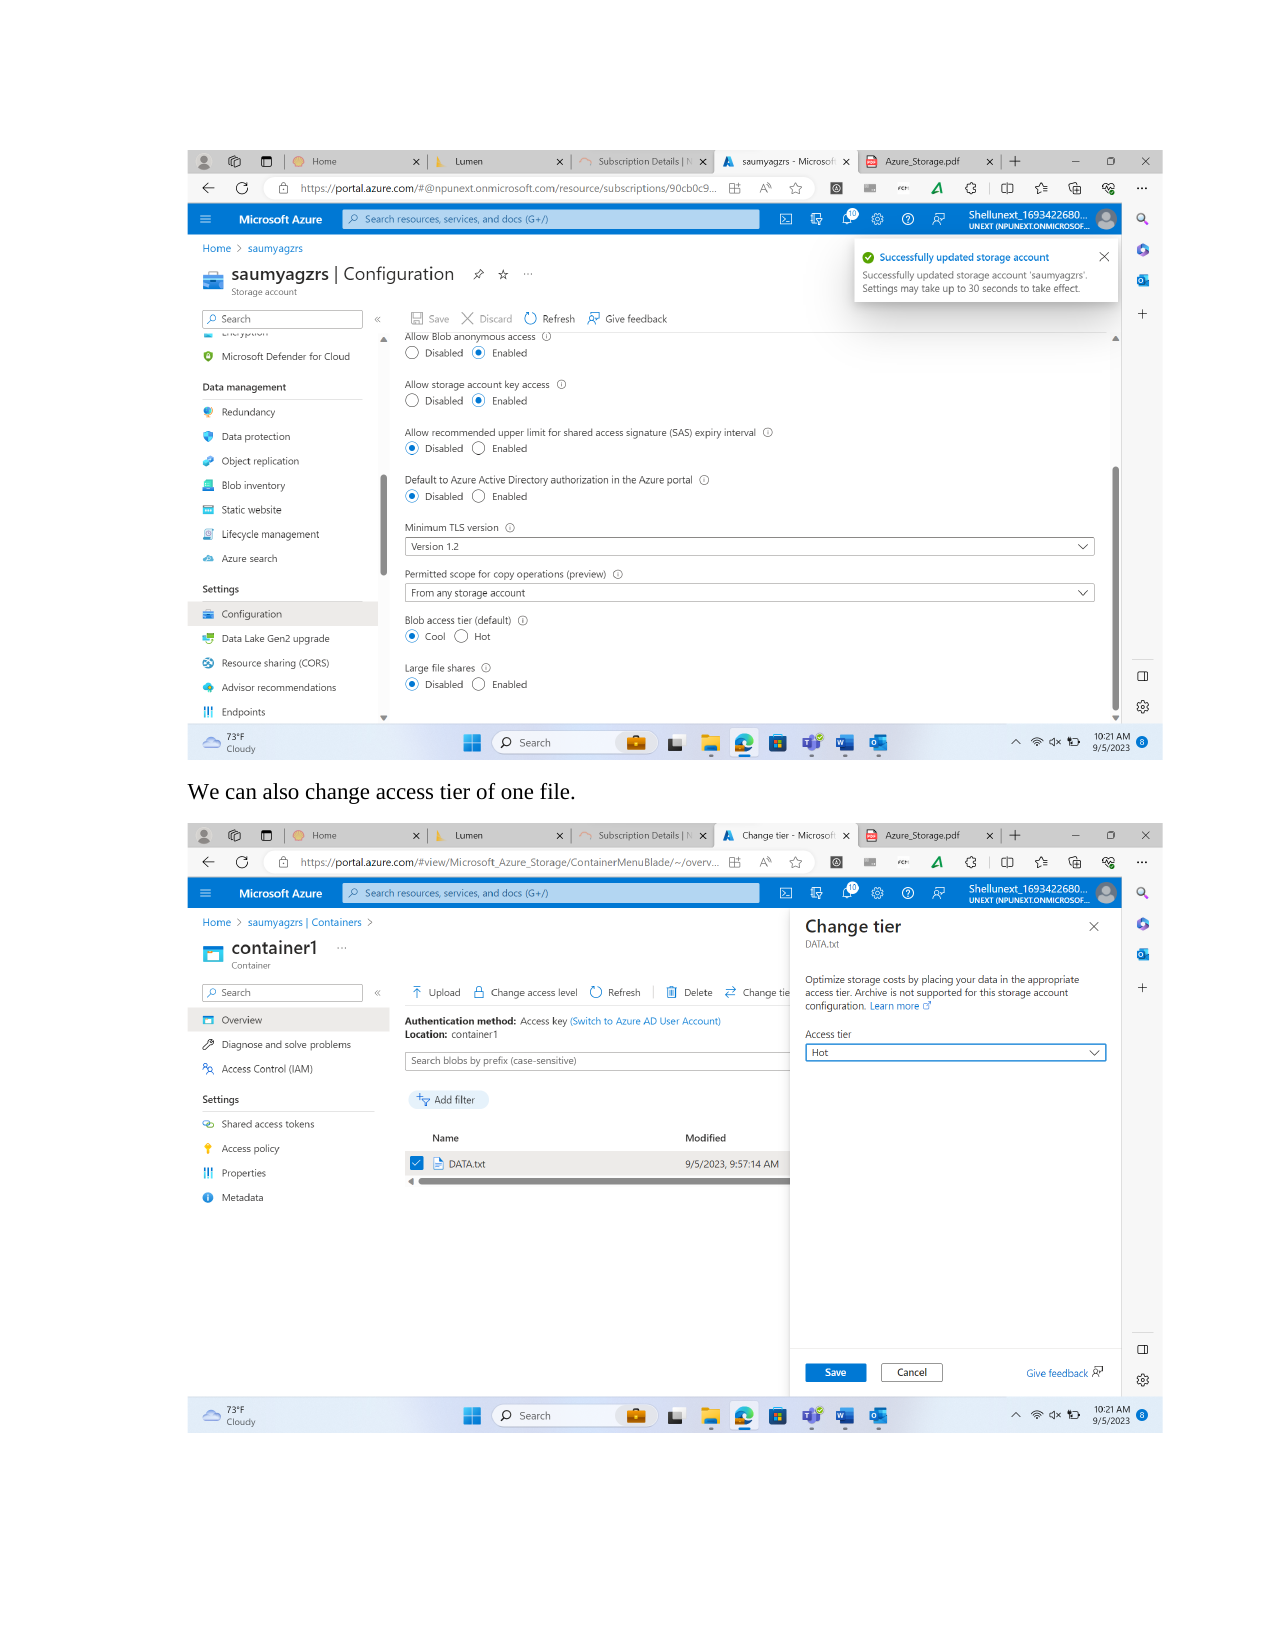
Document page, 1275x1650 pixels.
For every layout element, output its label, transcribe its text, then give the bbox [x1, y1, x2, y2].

picture [187, 823, 1163, 1433]
picture [187, 150, 1163, 760]
text We can also change access tier of one file. [187, 778, 1125, 804]
